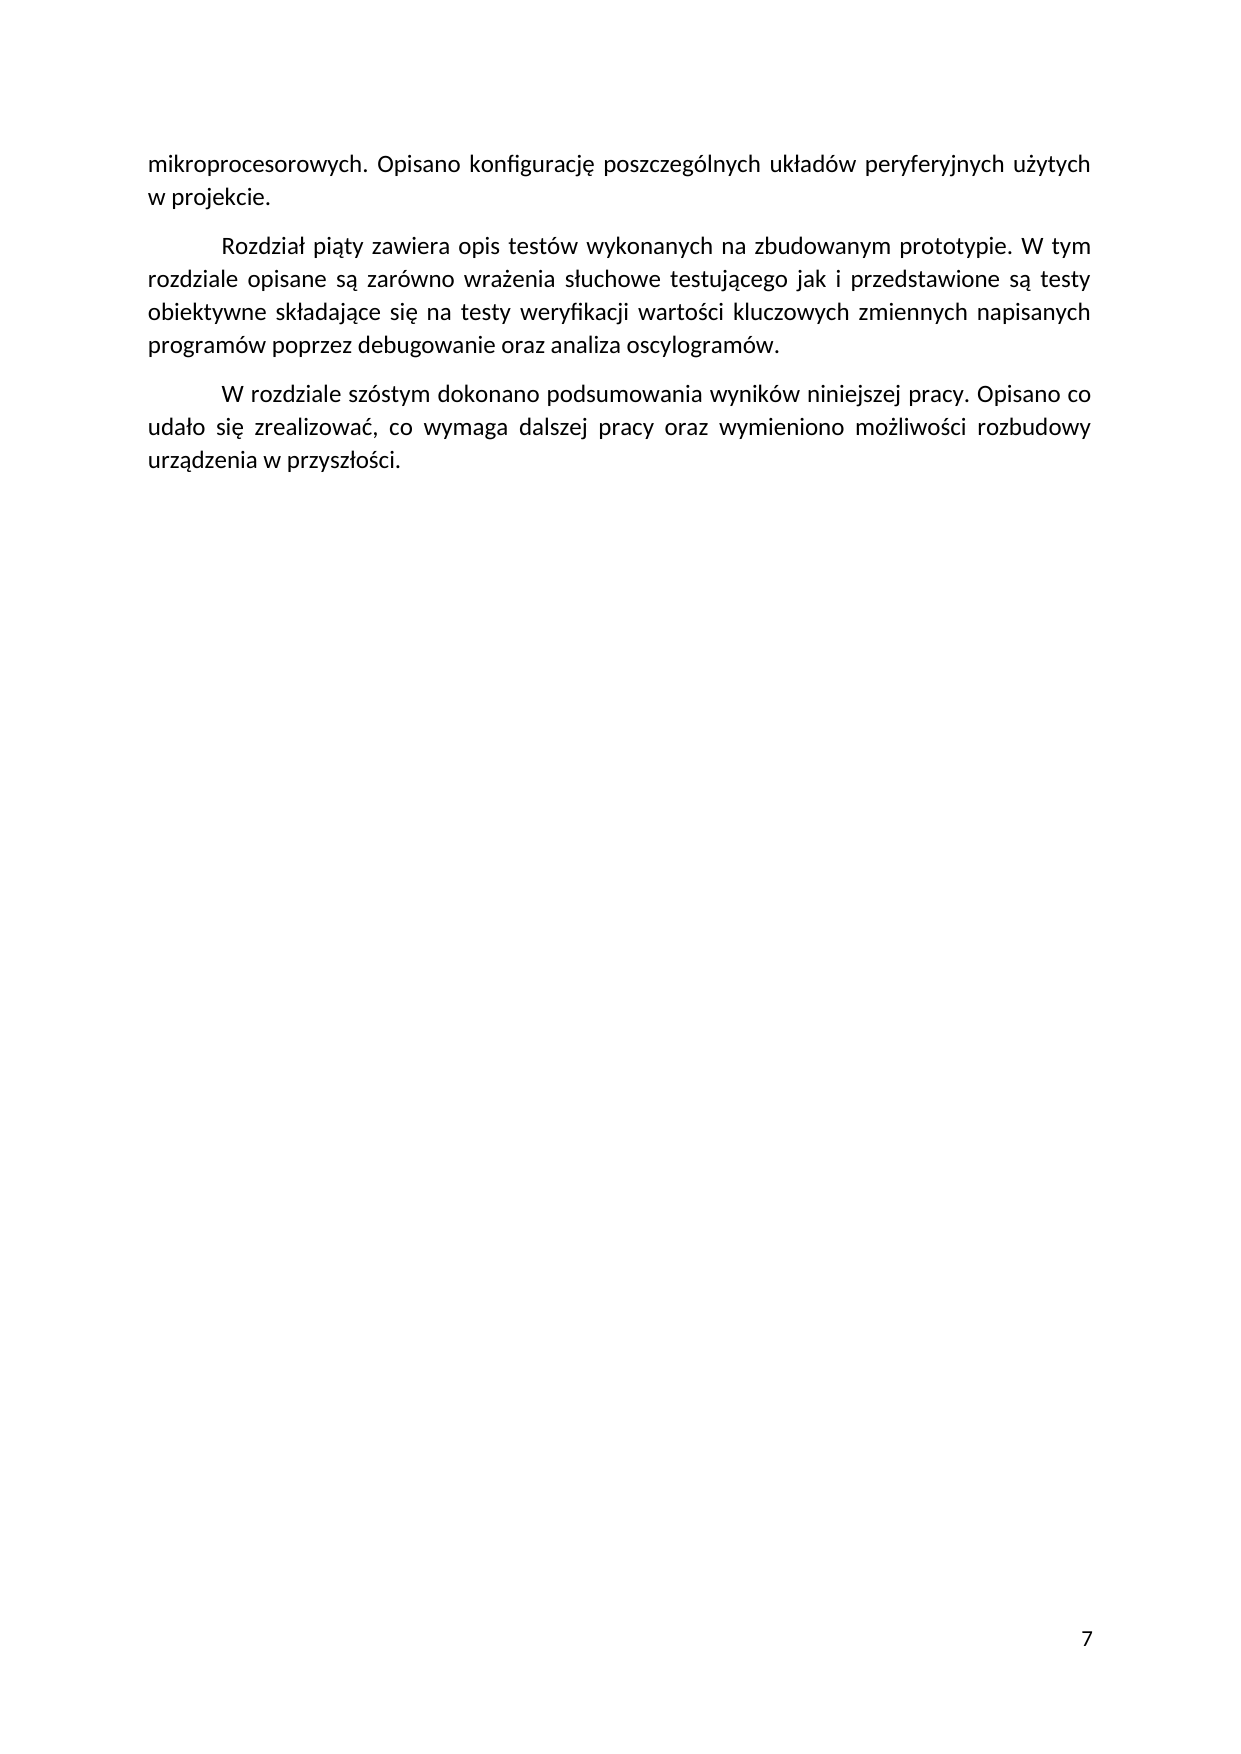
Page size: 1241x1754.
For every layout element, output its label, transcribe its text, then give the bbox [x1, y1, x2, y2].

text Rozdział piąty zawiera opis testów wykonanych na zbudowanym prototypie. W tym rozdziale opisane są zarówno wrażenia słuchowe testującego jak i przedstawione są testy obiektywne składające się na testy weryfikacji wartości kluczowych zmiennych napisanych programów poprzez debugowanie oraz analiza oscylogramów. [148, 230, 1092, 359]
text W rozdziale szóstym dokonano podsumowania wyników niniejszej pracy. Opisano co udało się zrealizować, co wymaga dalszej pracy oraz wymieniono możliwości rozbudowy urządzenia w przyszłości. [148, 378, 1092, 475]
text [148, 148, 1092, 211]
